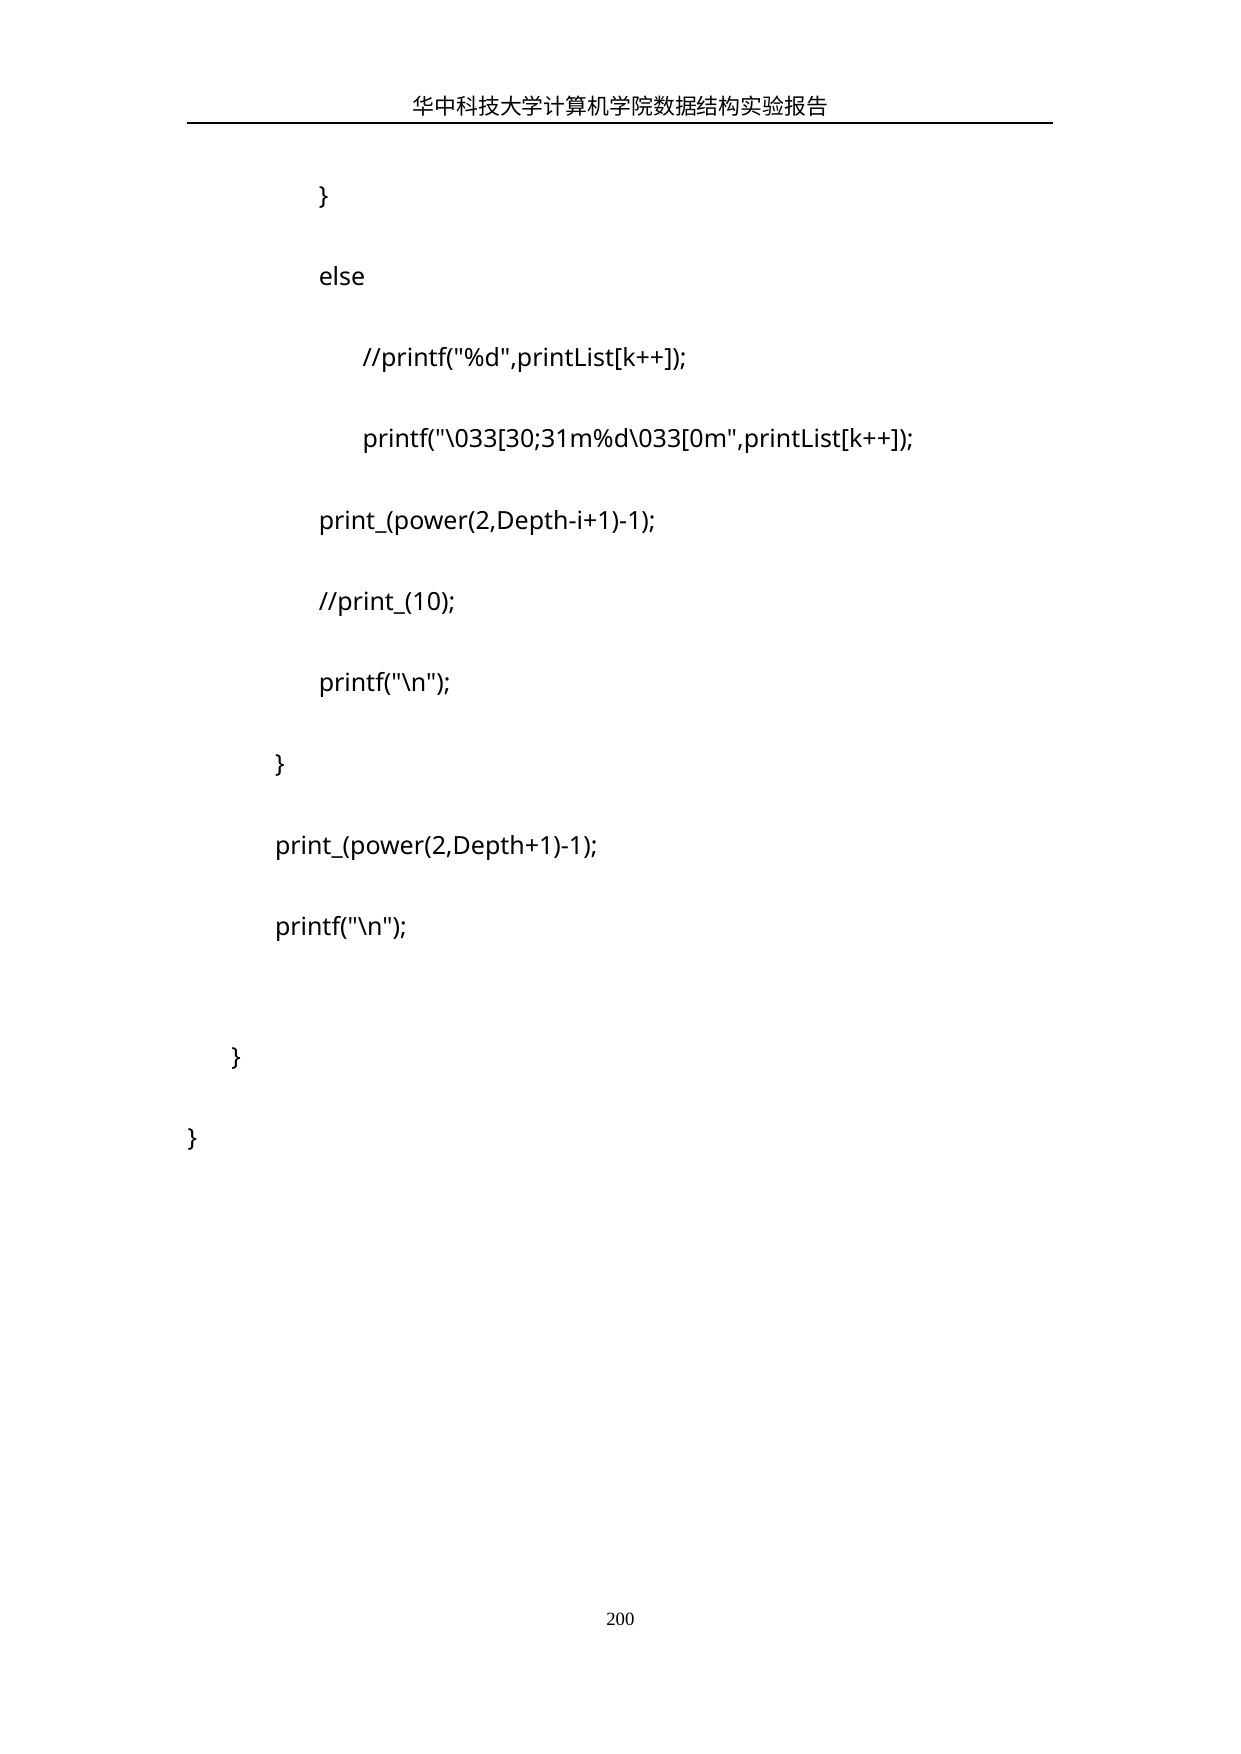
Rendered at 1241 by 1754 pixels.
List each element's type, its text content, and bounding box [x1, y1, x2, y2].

text printf("\n"); [187, 893, 1053, 958]
text //printf("%d",printList[k++]); [187, 324, 1053, 389]
text } [187, 1104, 1053, 1169]
text printf("\n"); [187, 649, 1053, 714]
text } [187, 731, 1053, 796]
text else [187, 243, 1053, 308]
text } [187, 162, 1053, 227]
text //print_(10); [187, 568, 1053, 633]
text print_(power(2,Depth+1)-1); [187, 812, 1053, 877]
text print_(power(2,Depth-i+1)-1); [187, 487, 1053, 552]
text } [187, 1023, 1053, 1088]
text printf("\033[30;31m%d\033[0m",printList[k++]); [187, 406, 1053, 471]
